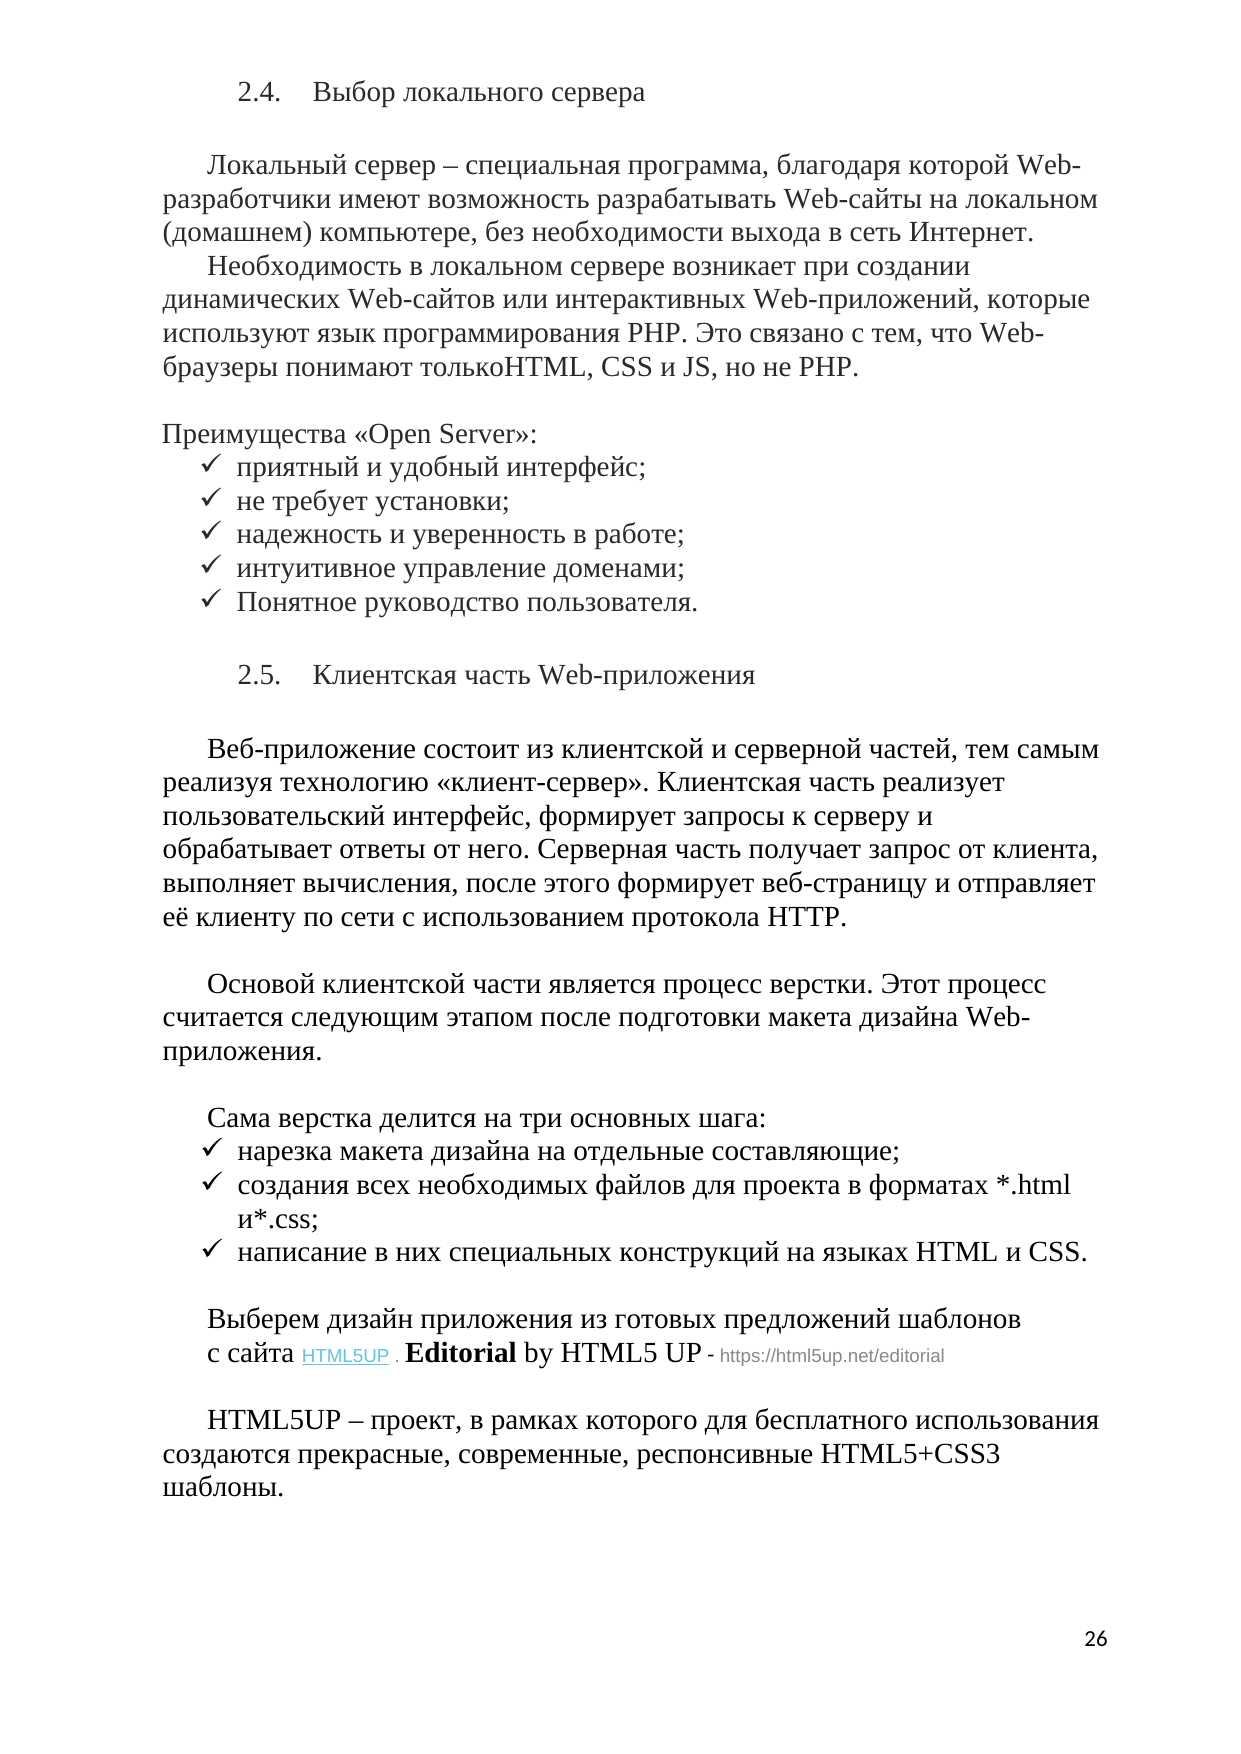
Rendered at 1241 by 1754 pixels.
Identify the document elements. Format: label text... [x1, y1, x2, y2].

list написание в них специальных конструкций на языках HTML и CSS. [200, 1234, 1107, 1268]
text (домашнем) компьютере, без необходимости выхода в сеть Интернет. [89, 214, 1107, 248]
list с сайта HTML5UP . Editorial by HTML5 UP - https://html5up.net/editorial [162, 1335, 1107, 1369]
list приятный и удобный интерфейс; [199, 449, 1107, 483]
list интуитивное управление доменами; [199, 550, 1107, 584]
text Сама верстка делится на три основных шага: [162, 1100, 1107, 1133]
list Понятное руководство пользователя. [199, 584, 1107, 617]
list Выберем дизайн приложения из готовых предложений шаблонов [162, 1302, 1107, 1335]
text считается следующим этапом после подготовки макета дизайна Web-приложения. [162, 999, 1107, 1066]
list HTML5UP – проект, в рамках которого для бесплатного использования создаются прекрасные, современные, респонсивные HTML5+CSS3 шаблоны. [162, 1402, 1107, 1503]
list нарезка макета дизайна на отдельные составляющие; [200, 1133, 1107, 1167]
list Веб-приложение состоит из клиентской и серверной частей, тем самым [162, 731, 1107, 764]
list Необходимость в локальном сервере возникает при создании динамических Web-сайтов или интерактивных Web-приложений, которые используют язык программирования PHP. Это связано с тем, что Web-браузеры понимают толькоHTML, CSS и JS, но не PHP. [162, 248, 1107, 382]
list Локальный сервер – специальная программа, благодаря которой Web-разработчики имеют возможность разрабатывать Web-сайты на локальном [162, 147, 1107, 214]
text пользовательский интерфейс, формирует запросы к серверу и обрабатывает ответы от него. Серверная часть получает запрос от клиента, выполняет вычисления, после этого формирует веб-страницу и отправляет её клиенту по сети с использованием протокола HTTP. [162, 798, 1107, 932]
text реализуя технологию «клиент-сервер». Клиентская часть реализует [89, 764, 1107, 798]
list Выбор локального сервера [237, 74, 1107, 107]
list не требует установки; [199, 483, 1107, 517]
text Основой клиентской части является процесс верстки. Этот процесс [89, 966, 1107, 999]
text Преимущества «Open Server»: [161, 416, 1107, 449]
list Клиентская часть Web-приложения [237, 657, 1107, 691]
list создания всех необходимых файлов для проекта в форматах *.html и*.css; [200, 1167, 1107, 1234]
list надежность и уверенность в работе; [199, 517, 1107, 550]
